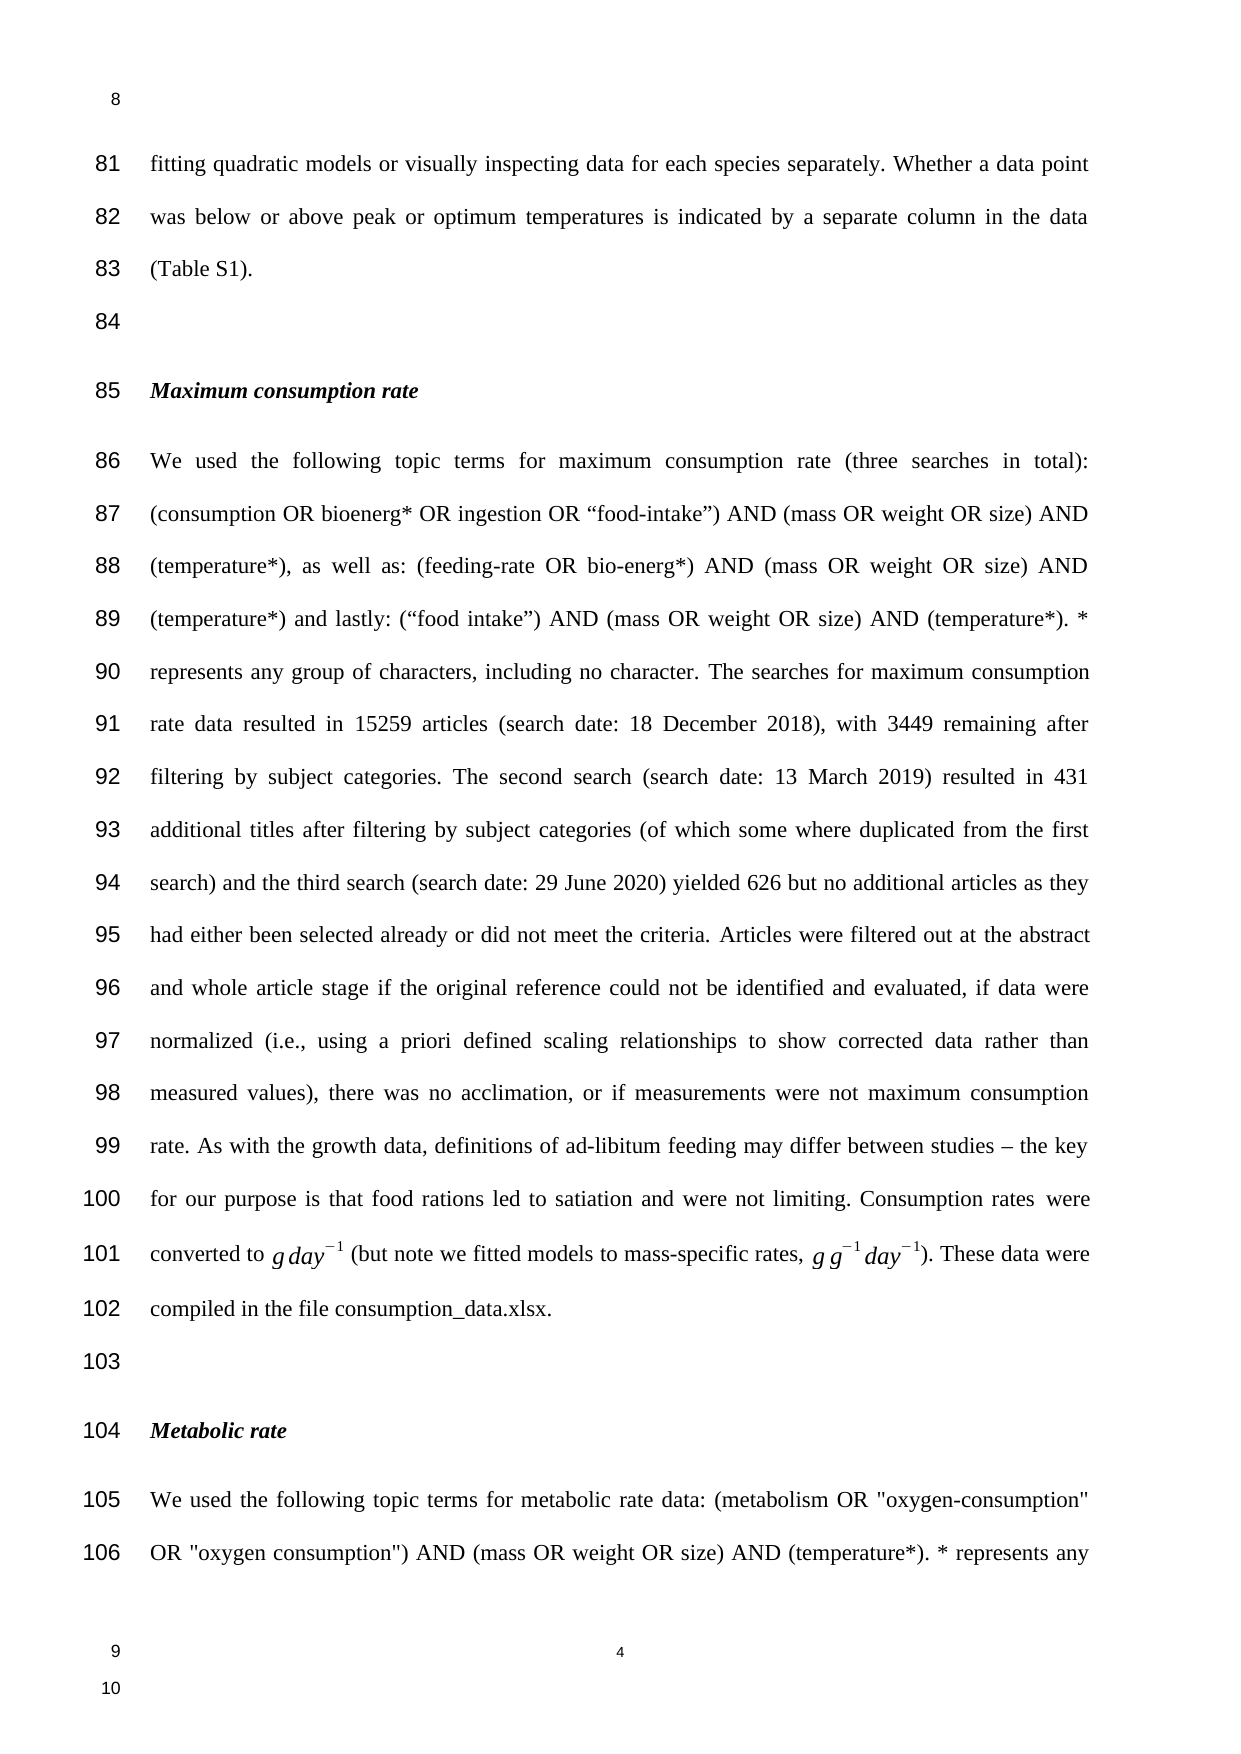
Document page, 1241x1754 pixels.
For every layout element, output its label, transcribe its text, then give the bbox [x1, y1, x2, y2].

text We used the following topic terms for maximum consumption rate (three searches in total): (consumption OR bioenerg* OR ingestion OR “food-intake”) AND (mass OR weight OR size) AND (temperature*), as well as: (feeding-rate OR bio-energ*) AND (mass OR weight OR size) AND (temperature*) and lastly: (“food intake”) AND (mass OR weight OR size) AND (temperature*). * represents any group of characters, including no character. The searches for maximum consumption rate data resulted in 15259 articles (search date: 18 December 2018), with 3449 remaining after filtering by subject categories. The second search (search date: 13 March 2019) resulted in 431 additional titles after filtering by subject categories (of which some where duplicated from the first search) and the third search (search date: 29 June 2020) yielded 626 but no additional articles as they had either been selected already or did not meet the criteria. Articles were filtered out at the abstract and whole article stage if the original reference could not be identified and evaluated, if data were normalized (i.e., using a priori defined scaling relationships to show corrected data rather than measured values), there was no acclimation, or if measurements were not maximum consumption rate. As with the growth data, definitions of ad-libitum feeding may differ between studies – the key for our purpose is that food rations led to satiation and were not limiting. Consumption rates were converted to (but note we fitted models to mass-specific rates, ). These data were compiled in the file consumption_data.xlsx. [150, 447, 1090, 1321]
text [150, 1486, 1090, 1566]
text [150, 150, 1090, 282]
subtitle Metabolic rate [150, 1417, 1090, 1443]
subtitle Maximum consumption rate [150, 377, 1090, 404]
